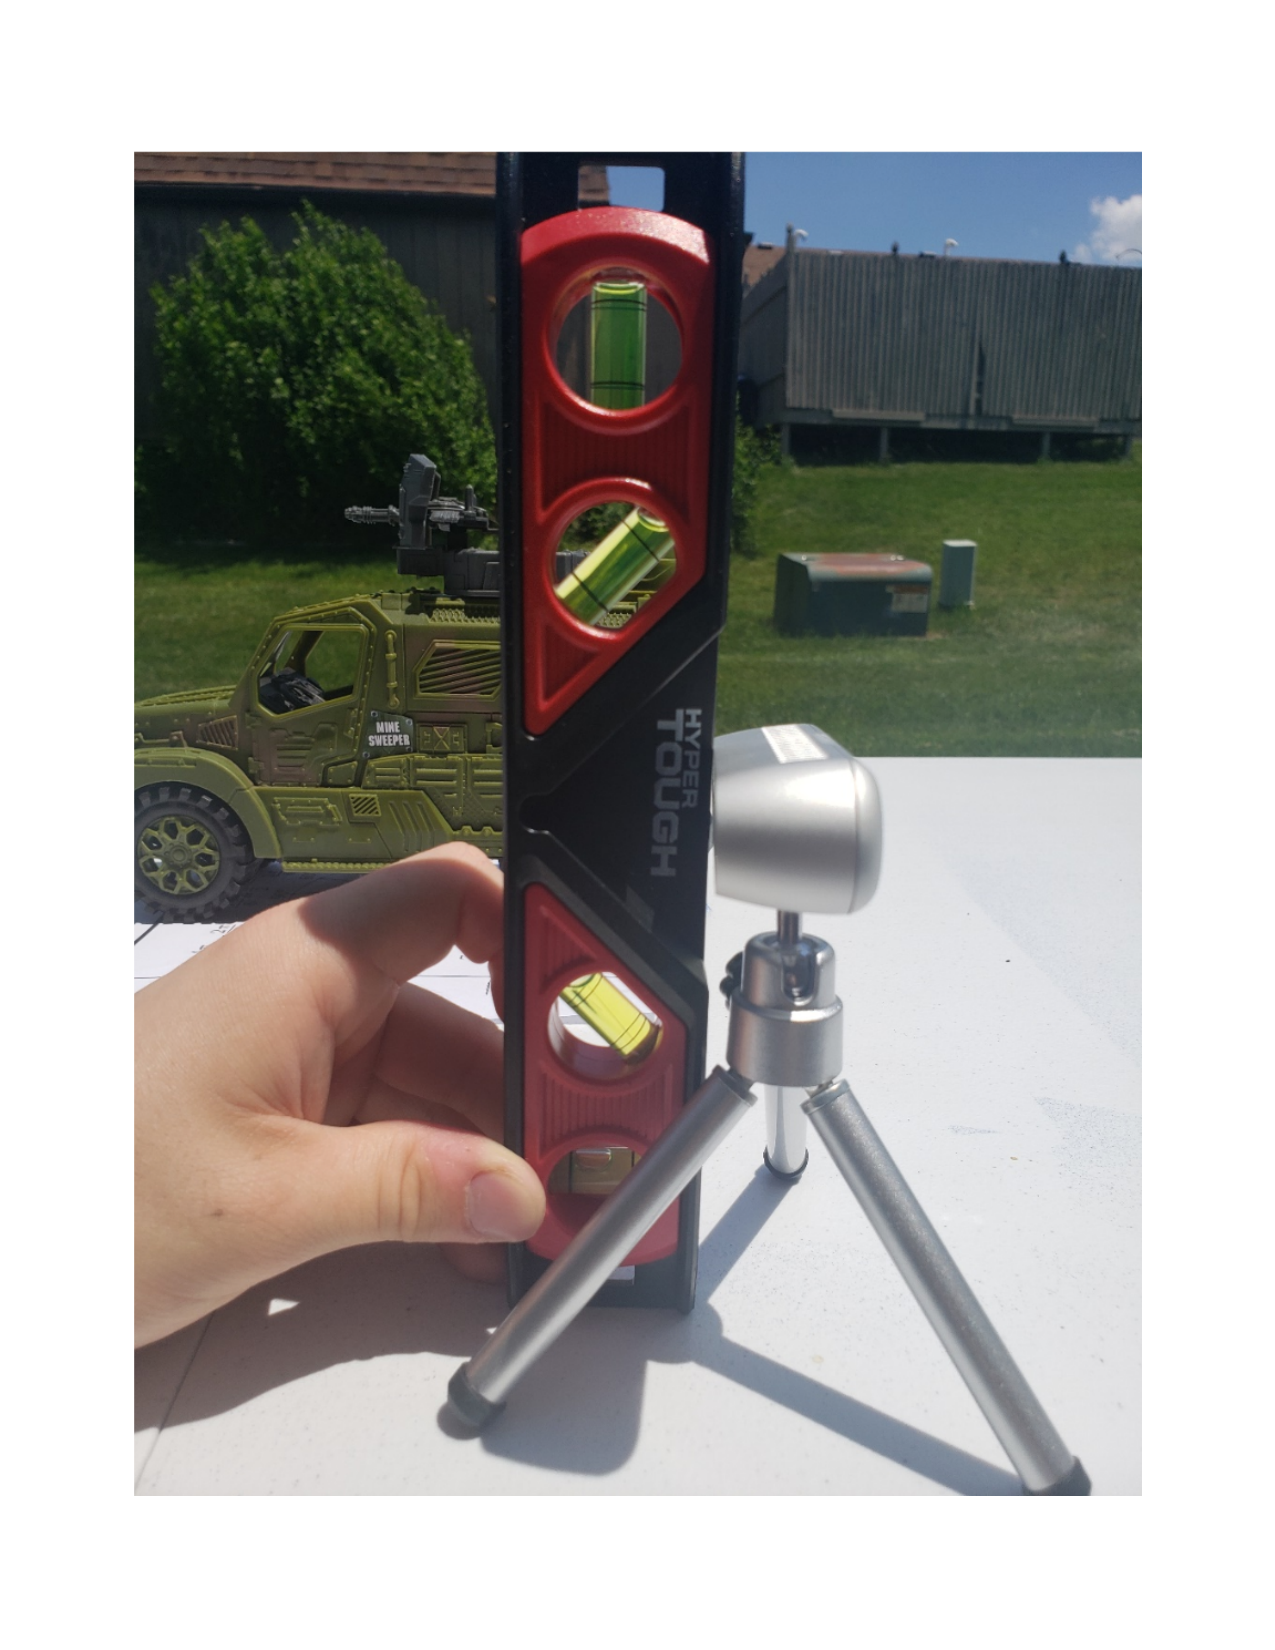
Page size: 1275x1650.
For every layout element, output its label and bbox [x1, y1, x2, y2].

picture [135, 153, 1142, 1494]
